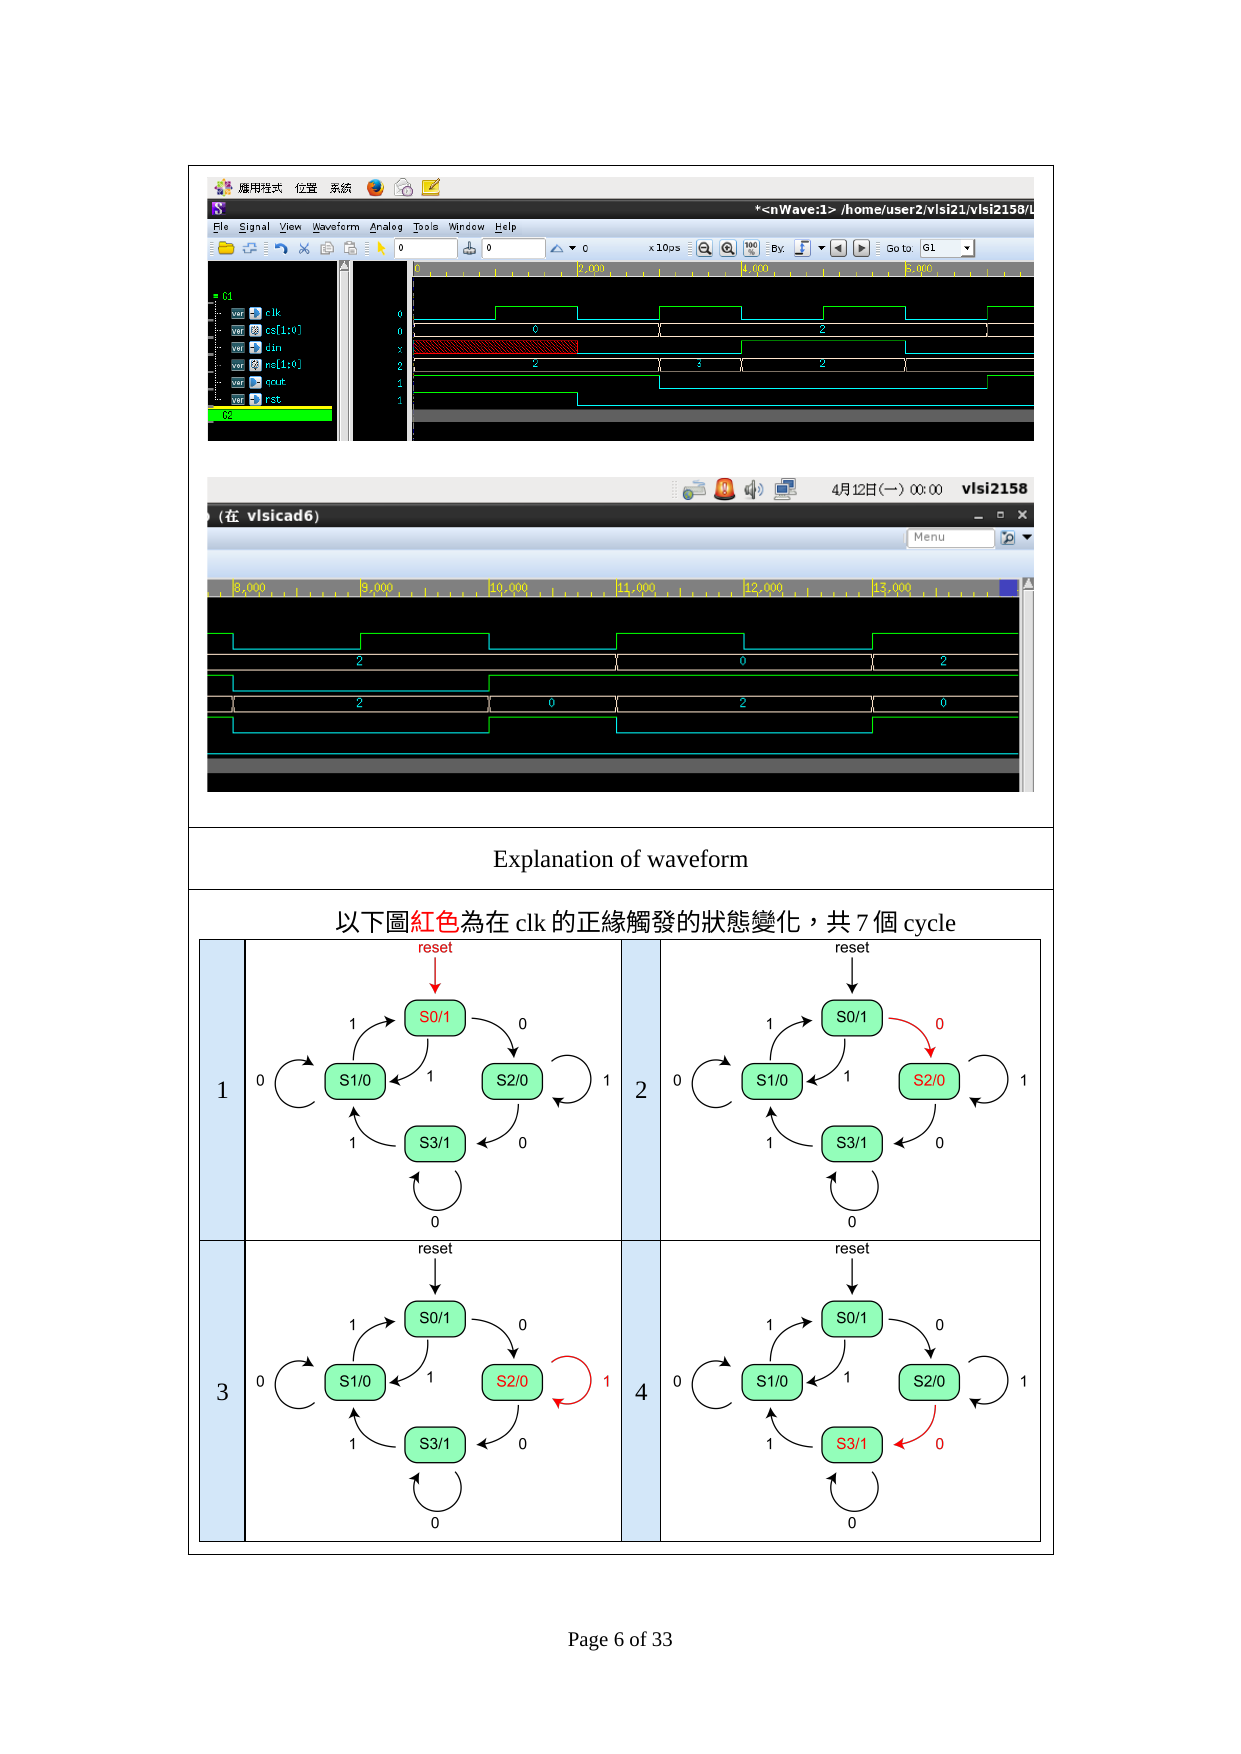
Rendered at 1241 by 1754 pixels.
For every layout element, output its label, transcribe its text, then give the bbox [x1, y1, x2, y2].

picture [673, 940, 1028, 1232]
picture [673, 1241, 1028, 1533]
picture [256, 1241, 611, 1533]
table_cell [189, 166, 1053, 827]
picture [256, 940, 611, 1232]
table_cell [189, 890, 1053, 1554]
table_cell Explanation of waveform [189, 828, 1053, 889]
picture [207, 177, 1034, 441]
picture [207, 477, 1034, 792]
